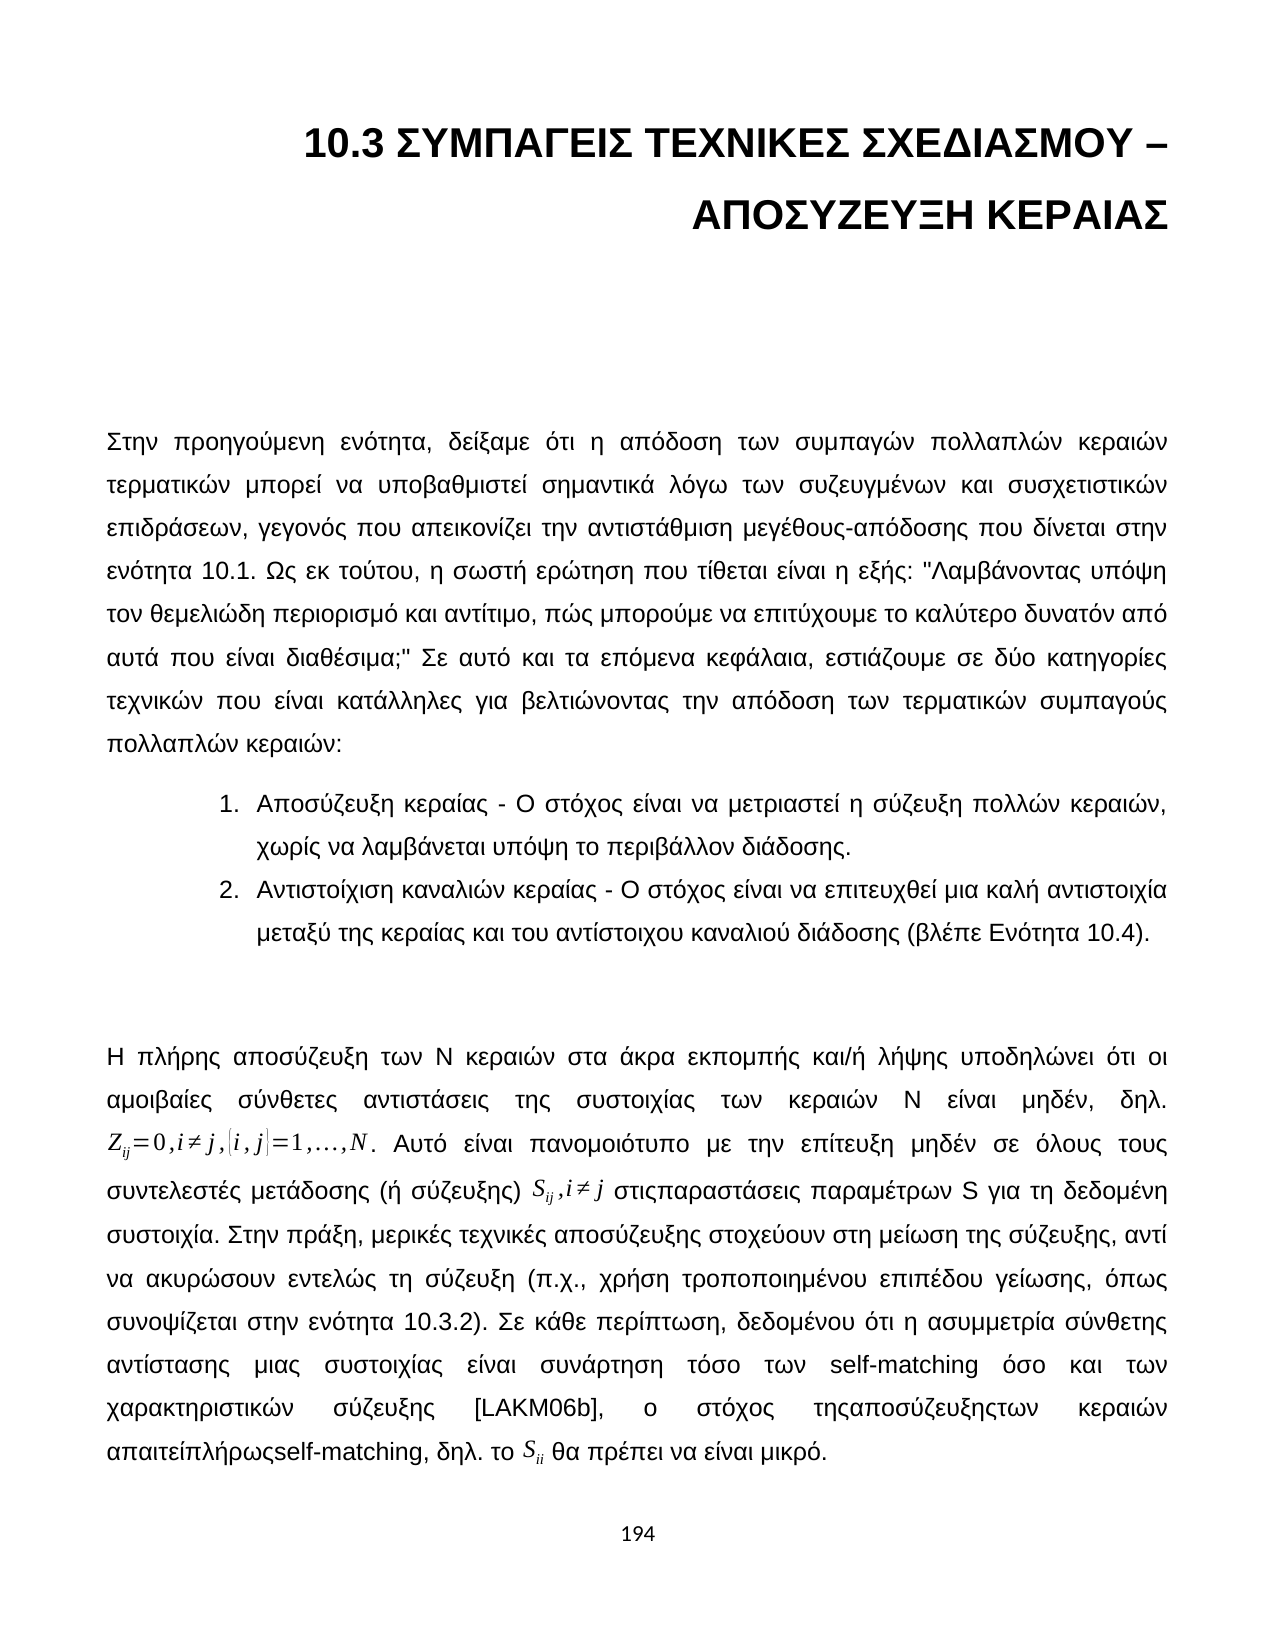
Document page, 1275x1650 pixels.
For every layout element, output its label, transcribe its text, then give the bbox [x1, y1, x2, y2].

text Η πλήρης αποσύζευξη των N κεραιών στα άκρα εκπομπής και/ή λήψης υποδηλώνει ότι οι αμοιβαίες σύνθετες αντιστάσεις της συστοιχίας των κεραιών Ν είναι μηδέν, δηλ.. Αυτό είναι πανομοιότυπο με την επίτευξη μηδέν σε όλους τους συντελεστές μετάδοσης (ή σύζευξης) στιςπαραστάσεις παραμέτρων S για τη δεδομένη συστοιχία. Στην πράξη, μερικές τεχνικές αποσύζευξης στοχεύουν στη μείωση της σύζευξης, αντί να ακυρώσουν εντελώς τη σύζευξη (π.χ., χρήση τροποποιημένου επιπέδου γείωσης, όπως συνοψίζεται στην ενότητα 10.3.2). Σε κάθε περίπτωση, δεδομένου ότι η ασυμμετρία σύνθετης αντίστασης μιας συστοιχίας είναι συνάρτηση τόσο των self-matching όσο και των χαρακτηριστικών σύζευξης [LAKM06b], ο στόχος τηςαποσύζευξηςτων κεραιών απαιτείπλήρωςself-matching, δηλ. το θα πρέπει να είναι μικρό. [106, 1042, 1169, 1467]
list Αποσύζευξη κεραίας - Ο στόχος είναι να μετριαστεί η σύζευξη πολλών κεραιών, χωρίς να λαμβάνεται υπόψη το περιβάλλον διάδοσης. [219, 788, 1169, 860]
list Αντιστοίχιση καναλιών κεραίας - Ο στόχος είναι να επιτευχθεί μια καλή αντιστοιχία μεταξύ της κεραίας και του αντίστοιχου καναλιού διάδοσης (βλέπε Ενότητα 10.4). [219, 875, 1169, 947]
text 10.3 ΣΥΜΠΑΓΕΙΣ ΤΕΧΝΙΚΕΣ ΣΧΕΔΙΑΣΜΟΥ – ΑΠΟΣΥΖΕΥΞΗ ΚΕΡΑΙΑΣ [106, 118, 1169, 238]
text Στην προηγούμενη ενότητα, δείξαμε ότι η απόδοση των συμπαγών πολλαπλών κεραιών τερματικών μπορεί να υποβαθμιστεί σημαντικά λόγω των συζευγμένων και συσχετιστικών επιδράσεων, γεγονός που απεικονίζει την αντιστάθμιση μεγέθους-απόδοσης που δίνεται στην ενότητα 10.1. Ως εκ τούτου, η σωστή ερώτηση που τίθεται είναι η εξής: "Λαμβάνοντας υπόψη τον θεμελιώδη περιορισμό και αντίτιμο, πώς μπορούμε να επιτύχουμε το καλύτερο δυνατόν από αυτά που είναι διαθέσιμα;" Σε αυτό και τα επόμενα κεφάλαια, εστιάζουμε σε δύο κατηγορίες τεχνικών που είναι κατάλληλες για βελτιώνοντας την απόδοση των τερματικών συμπαγούς πολλαπλών κεραιών: [106, 427, 1169, 757]
